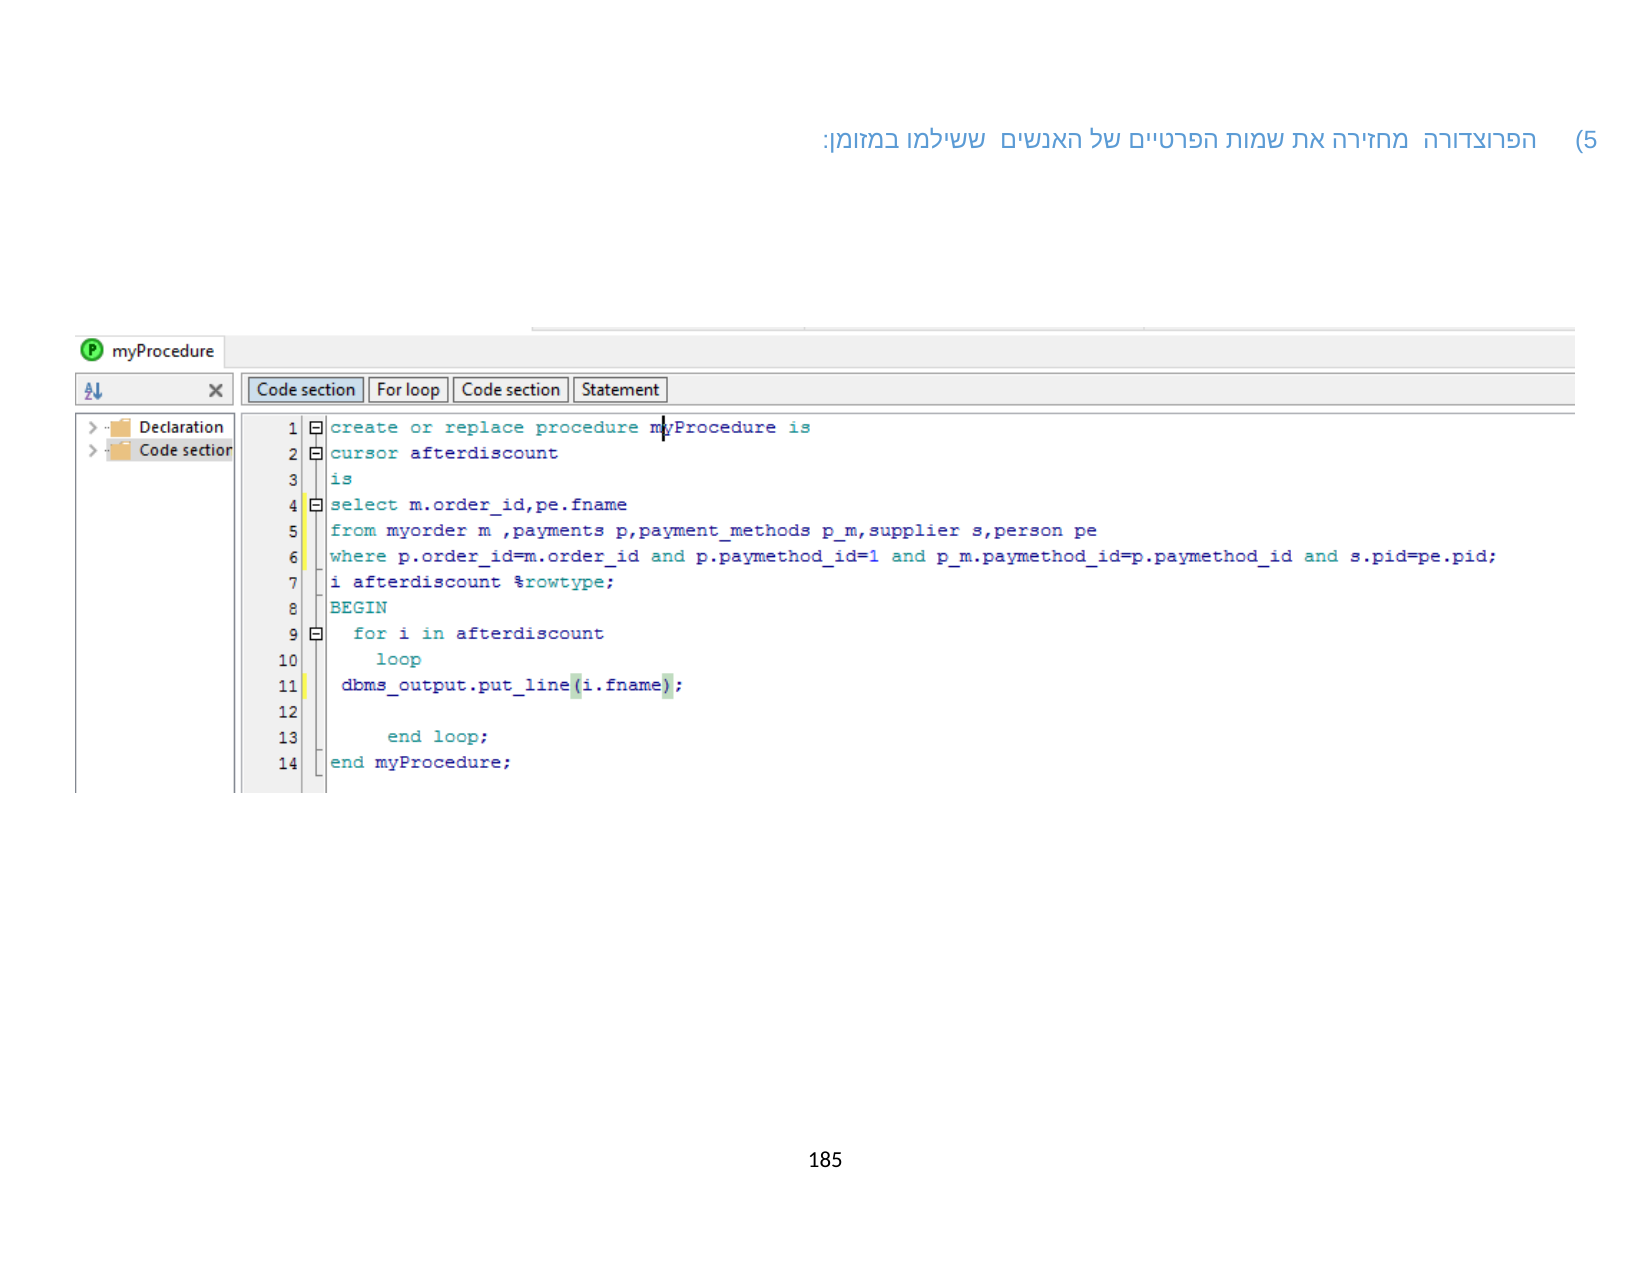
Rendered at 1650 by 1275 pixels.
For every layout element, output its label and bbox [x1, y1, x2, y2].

picture [75, 327, 1575, 793]
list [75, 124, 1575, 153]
